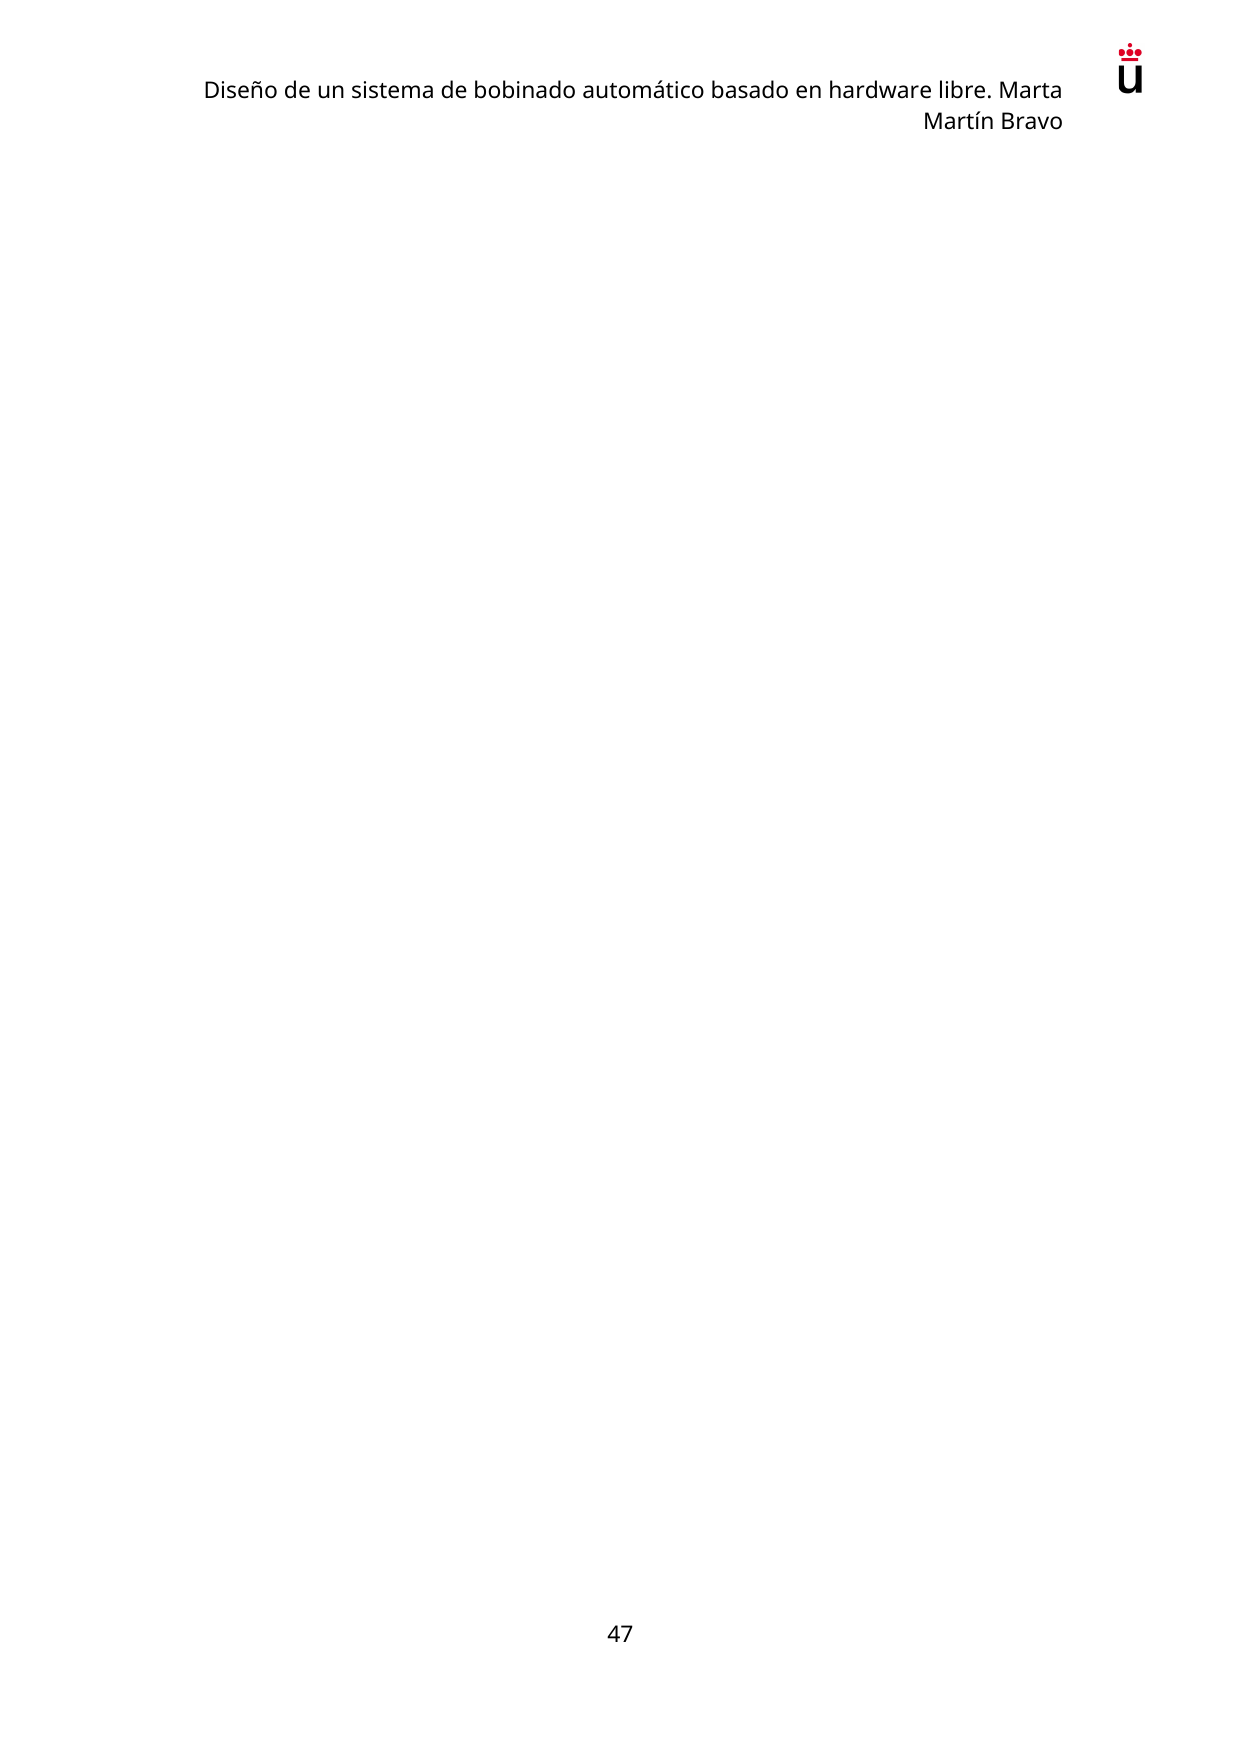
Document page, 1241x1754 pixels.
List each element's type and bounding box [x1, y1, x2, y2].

picture [1118, 43, 1146, 95]
